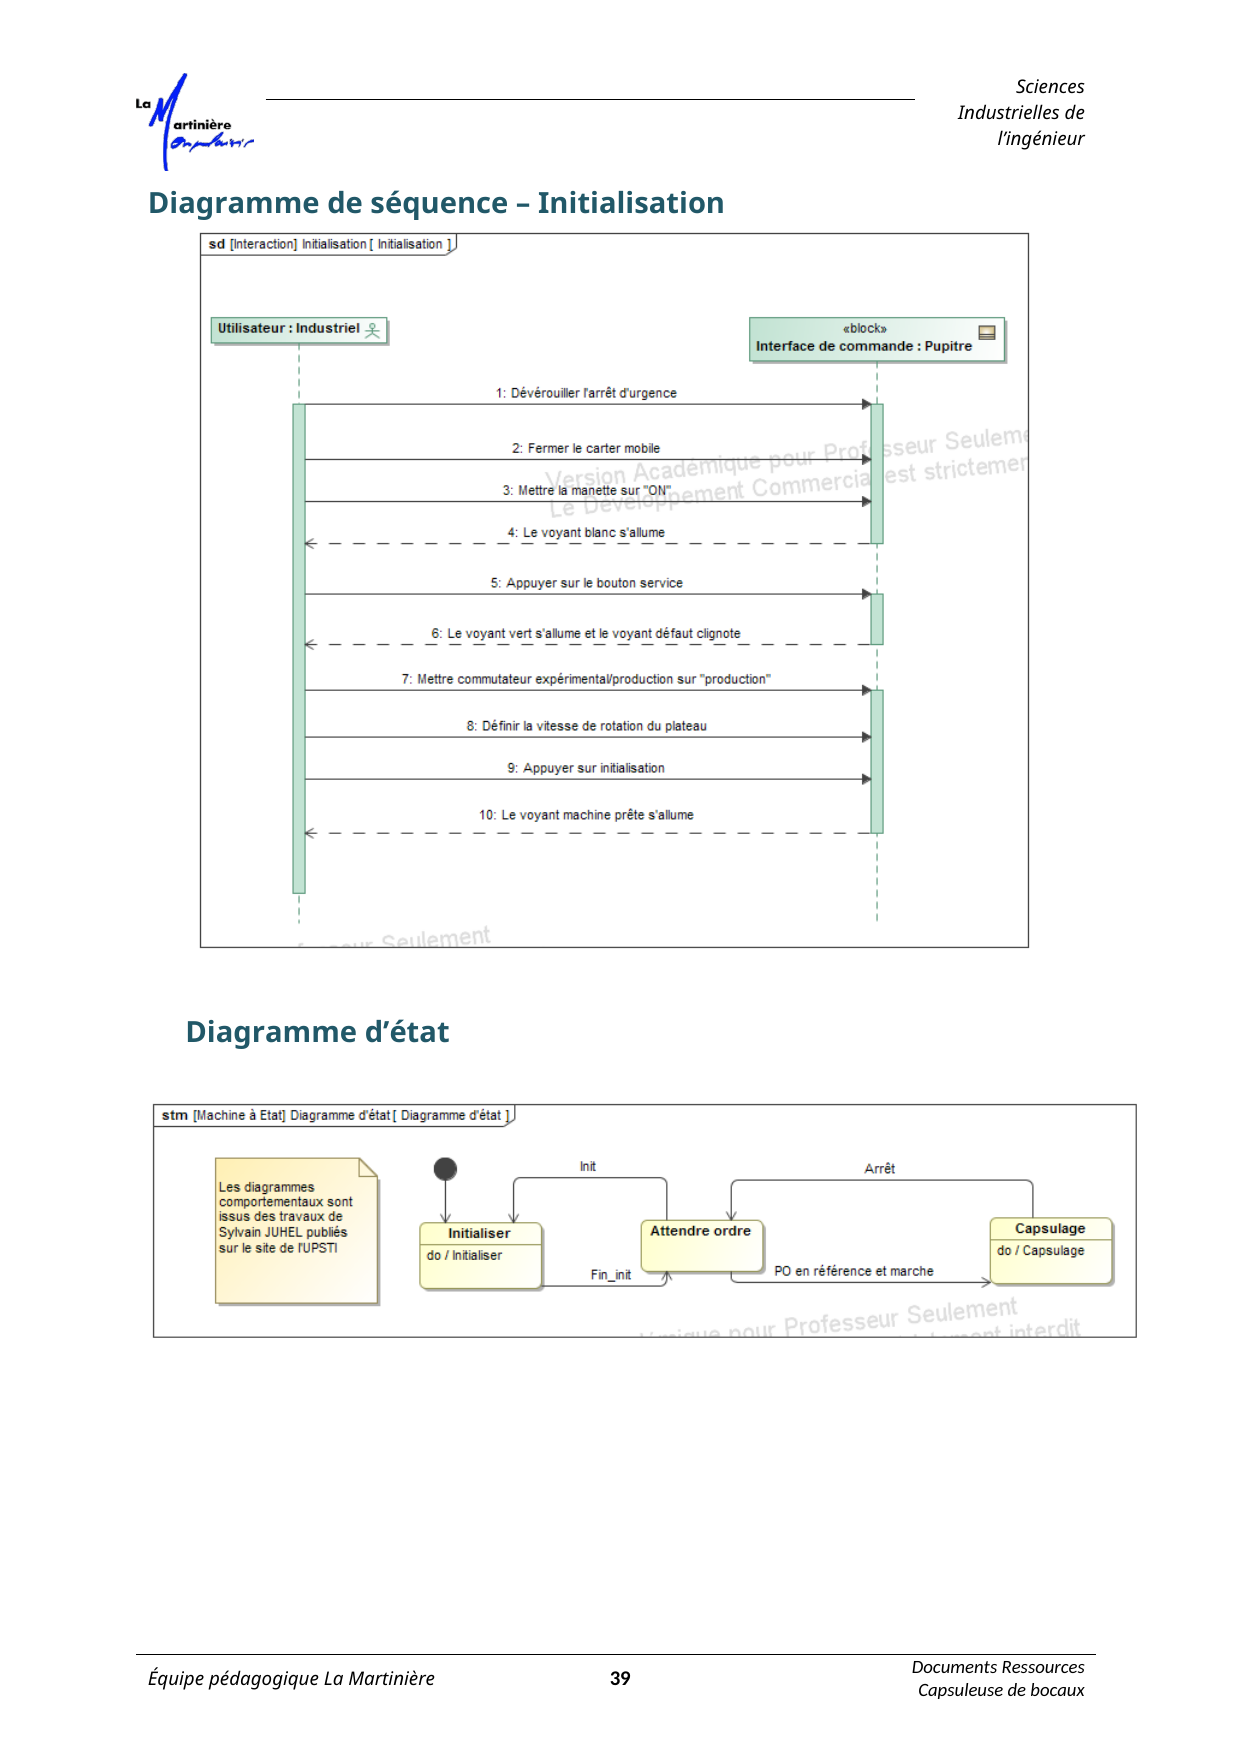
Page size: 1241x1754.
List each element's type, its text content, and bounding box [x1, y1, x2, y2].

picture [136, 73, 254, 171]
subtitle Diagramme d’état [185, 1011, 1093, 1051]
subtitle Diagramme de séquence – Initialisation [148, 182, 1093, 222]
picture [194, 227, 1046, 995]
picture [147, 1098, 1154, 1355]
